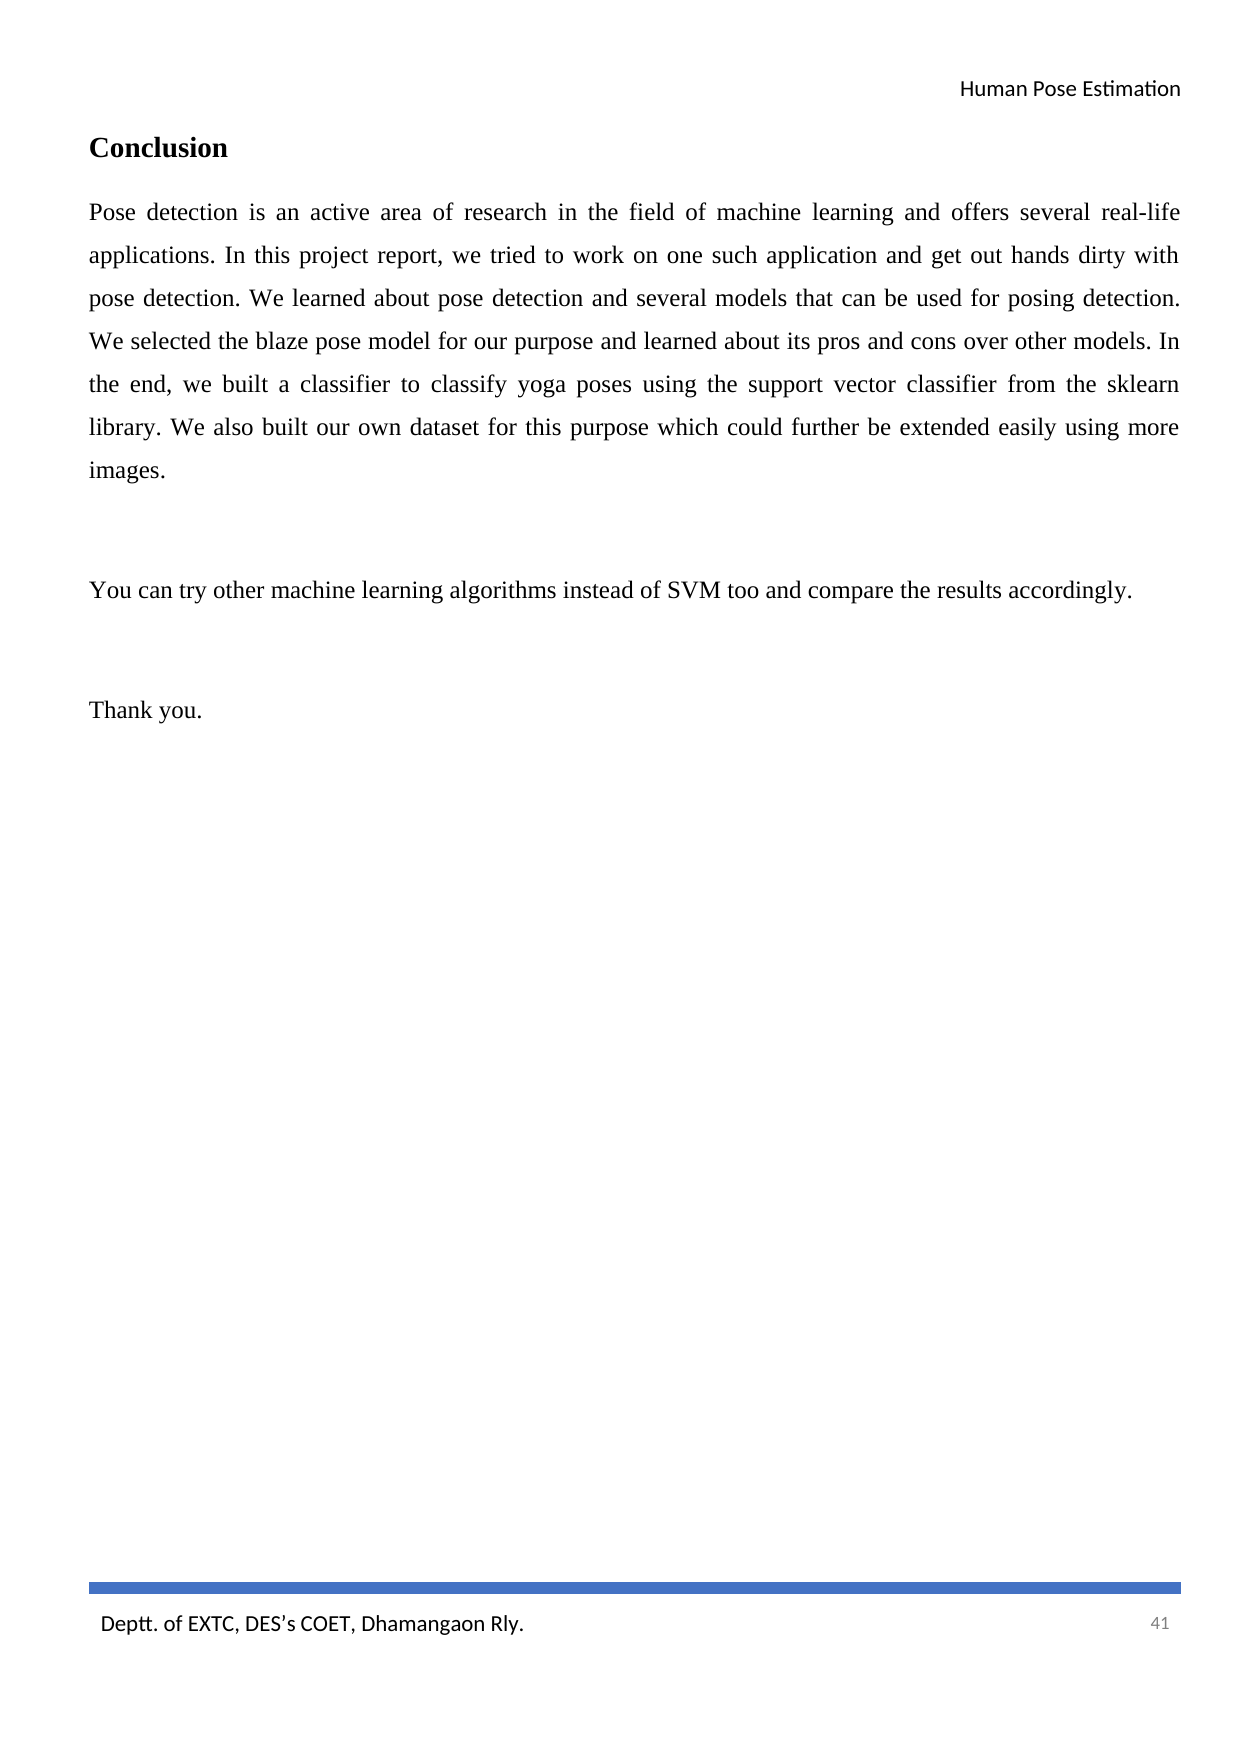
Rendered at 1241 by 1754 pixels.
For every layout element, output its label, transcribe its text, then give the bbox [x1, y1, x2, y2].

text Pose detection is an active area of research in the field of machine learning and offers several real-life applications. In this project report, we tried to work on one such application and get out hands dirty with pose detection. We learned about pose detection and several models that can be used for posing detection. We selected the blaze pose model for our purpose and learned about its pros and cons over other models. In the end, we built a classifier to classify yoga poses using the support vector classifier from the sklearn library. We also built our own dataset for this purpose which could further be extended easily using more images. [89, 197, 1181, 484]
text You can try other machine learning algorithms instead of SVM too and compare the results accordingly. [89, 575, 1181, 604]
text Conclusion [89, 130, 1181, 163]
text Thank you. [89, 695, 1181, 723]
